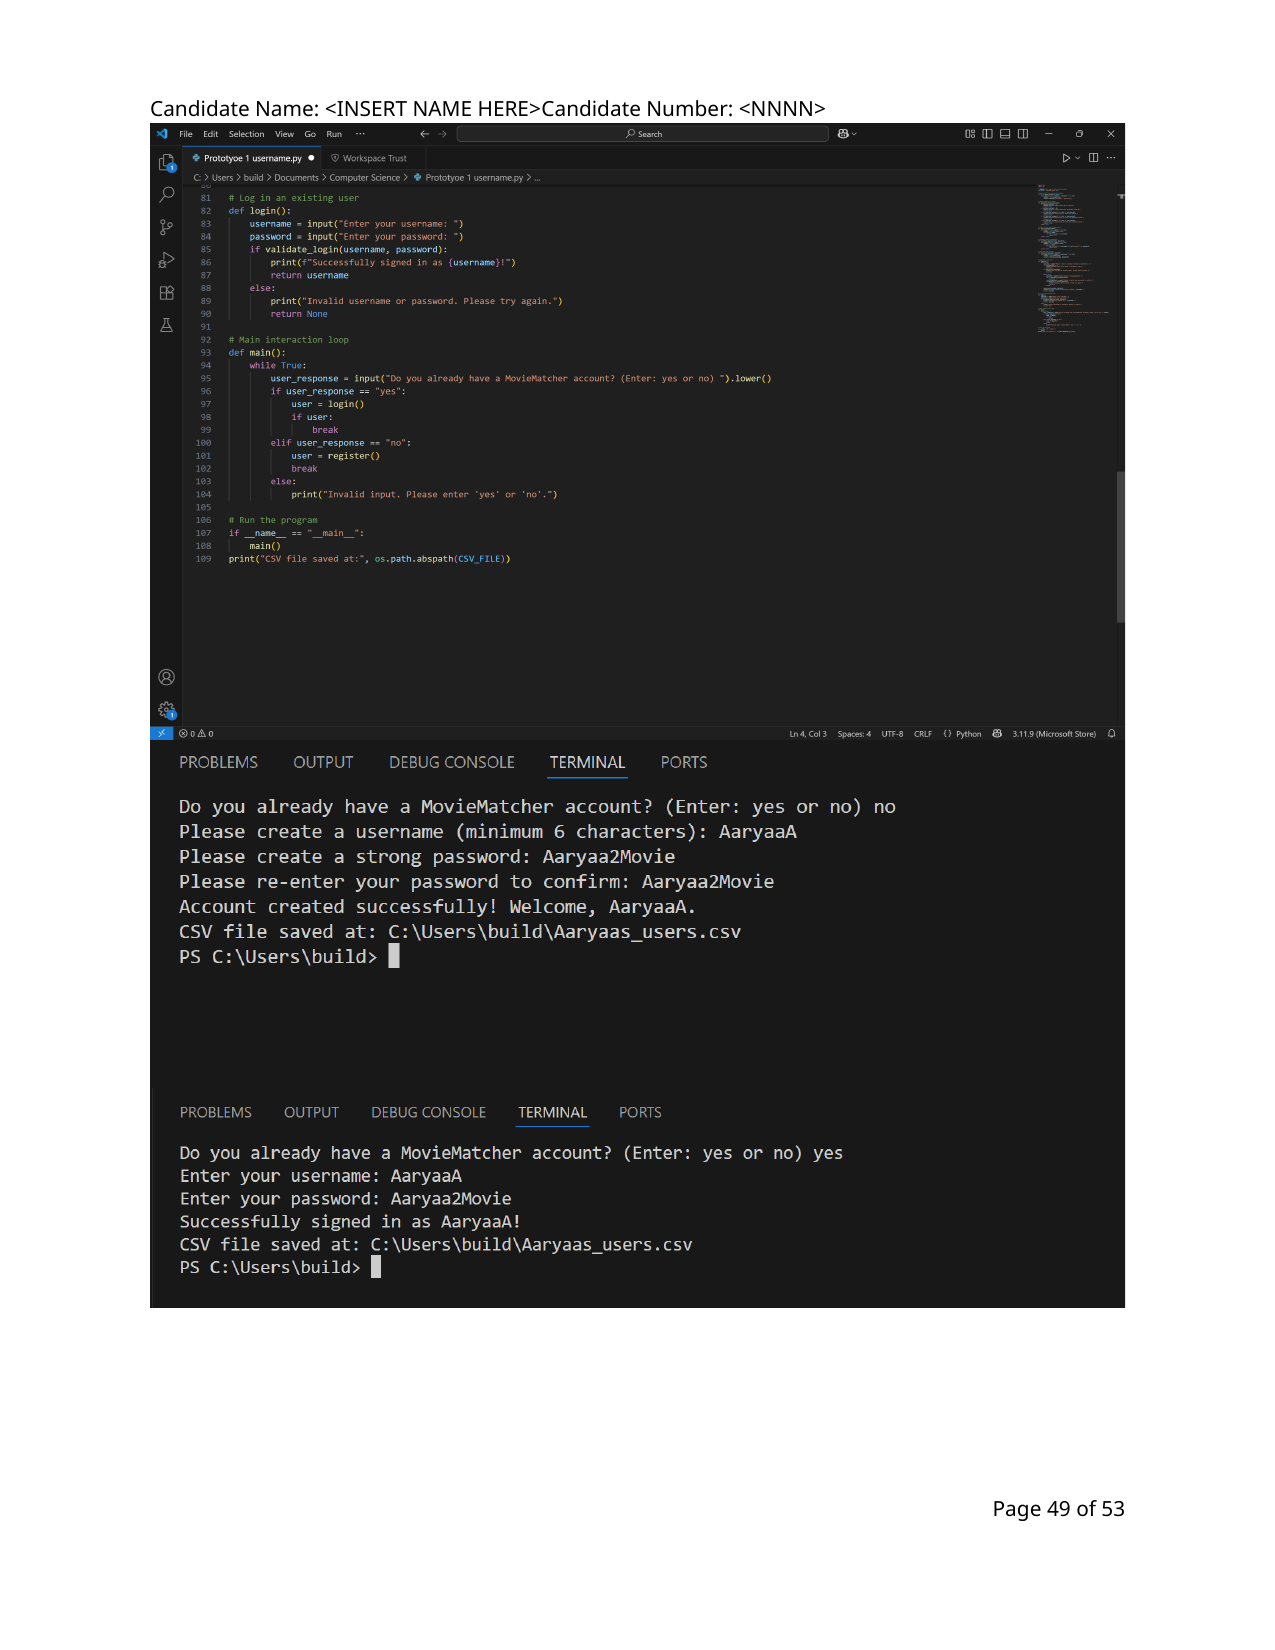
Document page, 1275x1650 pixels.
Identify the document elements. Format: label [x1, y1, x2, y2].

picture [150, 123, 1125, 1308]
